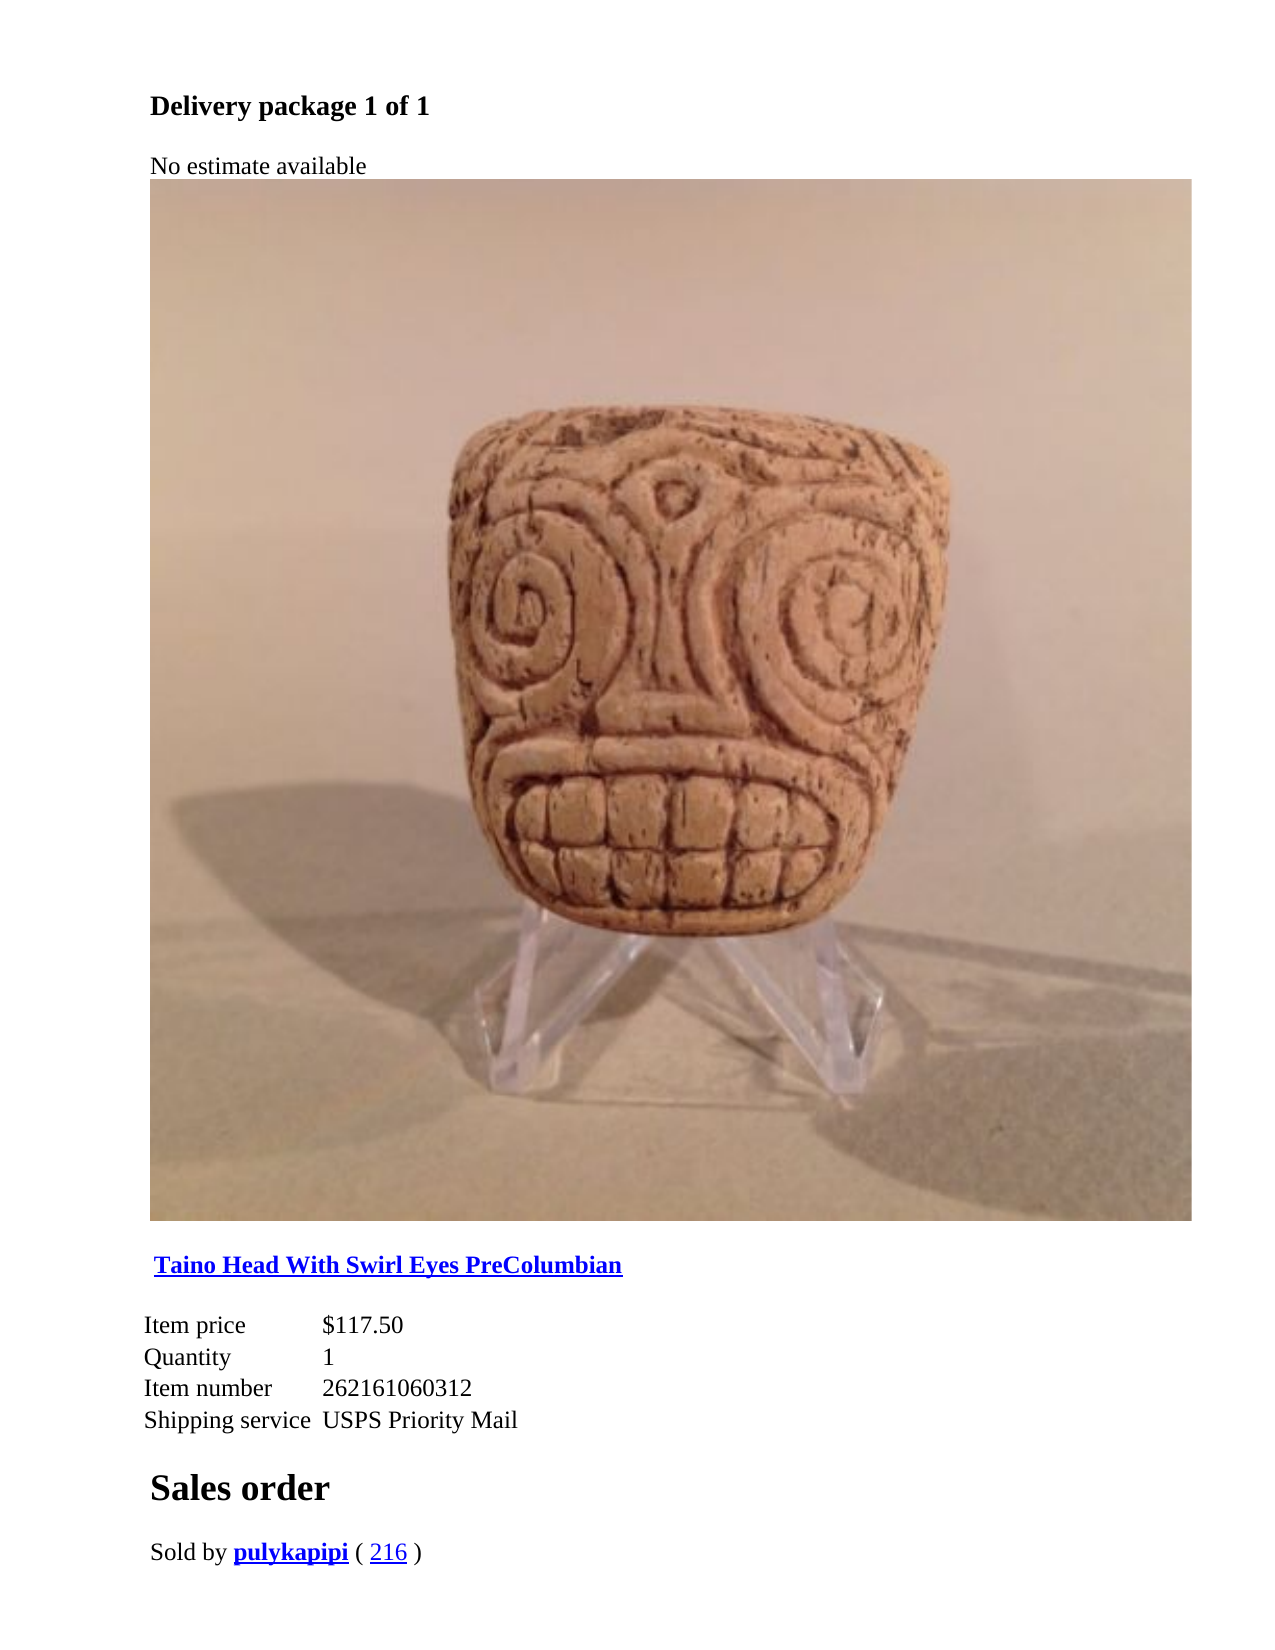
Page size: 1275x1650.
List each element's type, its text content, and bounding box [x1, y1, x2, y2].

table_header $117.50 [321, 1308, 527, 1340]
table_cell 1 [321, 1340, 527, 1372]
table_cell Item number [142, 1372, 321, 1404]
table_header Item price [142, 1308, 321, 1340]
text Sold by pulykapipi ( 216 ) [150, 1537, 1215, 1566]
subtitle Delivery package 1 of 1 [150, 89, 1215, 122]
subtitle Taino Head With Swirl Eyes PreColumbian [153, 1250, 1215, 1279]
table_cell USPS Priority Mail [321, 1404, 527, 1436]
text No estimate available [150, 151, 1215, 179]
table_cell 262161060312 [321, 1372, 527, 1404]
table_cell Quantity [142, 1340, 321, 1372]
picture [150, 179, 1192, 1221]
subtitle Sales order [150, 1465, 1215, 1508]
table_cell Shipping service [142, 1404, 321, 1436]
